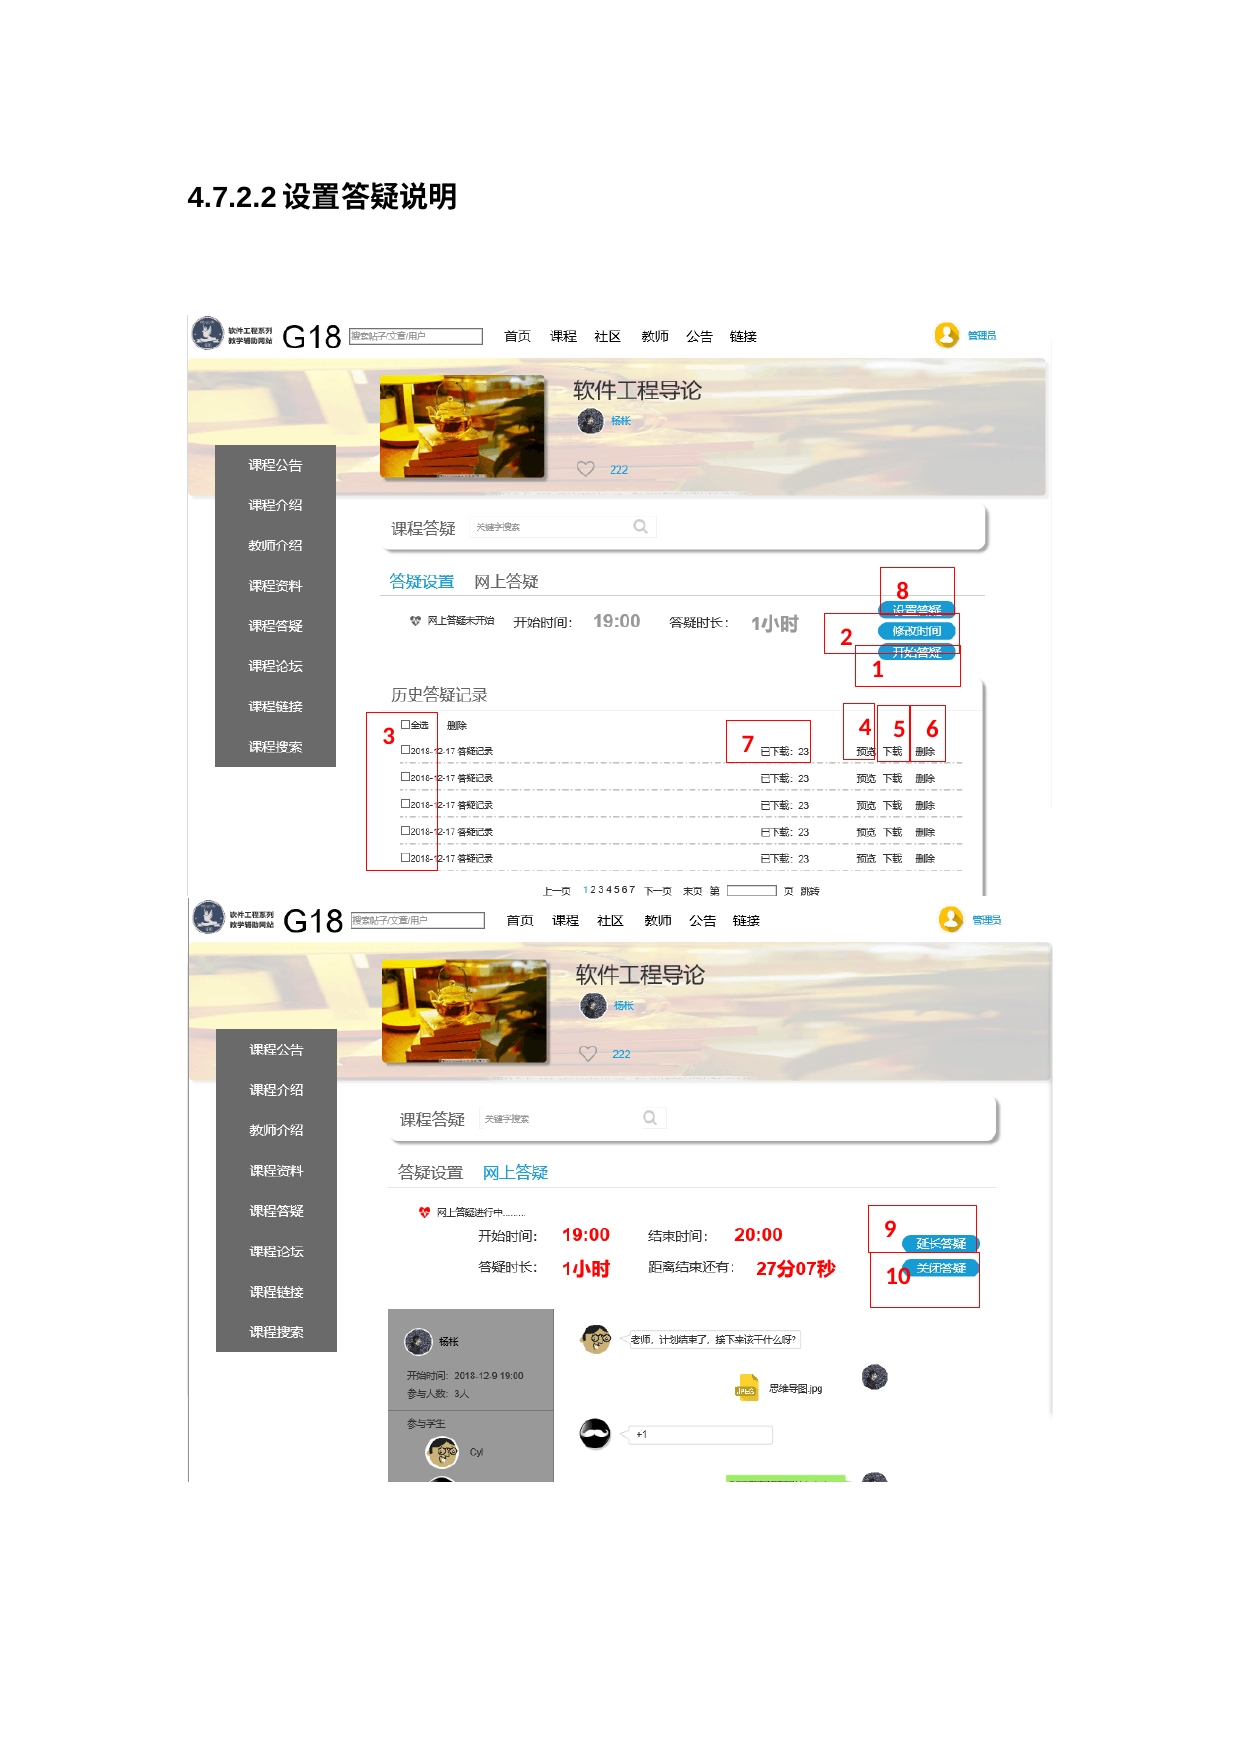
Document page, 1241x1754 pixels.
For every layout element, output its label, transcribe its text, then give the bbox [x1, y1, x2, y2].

picture [187, 898, 1053, 1482]
subtitle 4.7.2.2设置答疑说明 [187, 162, 1053, 227]
picture [187, 315, 1052, 896]
